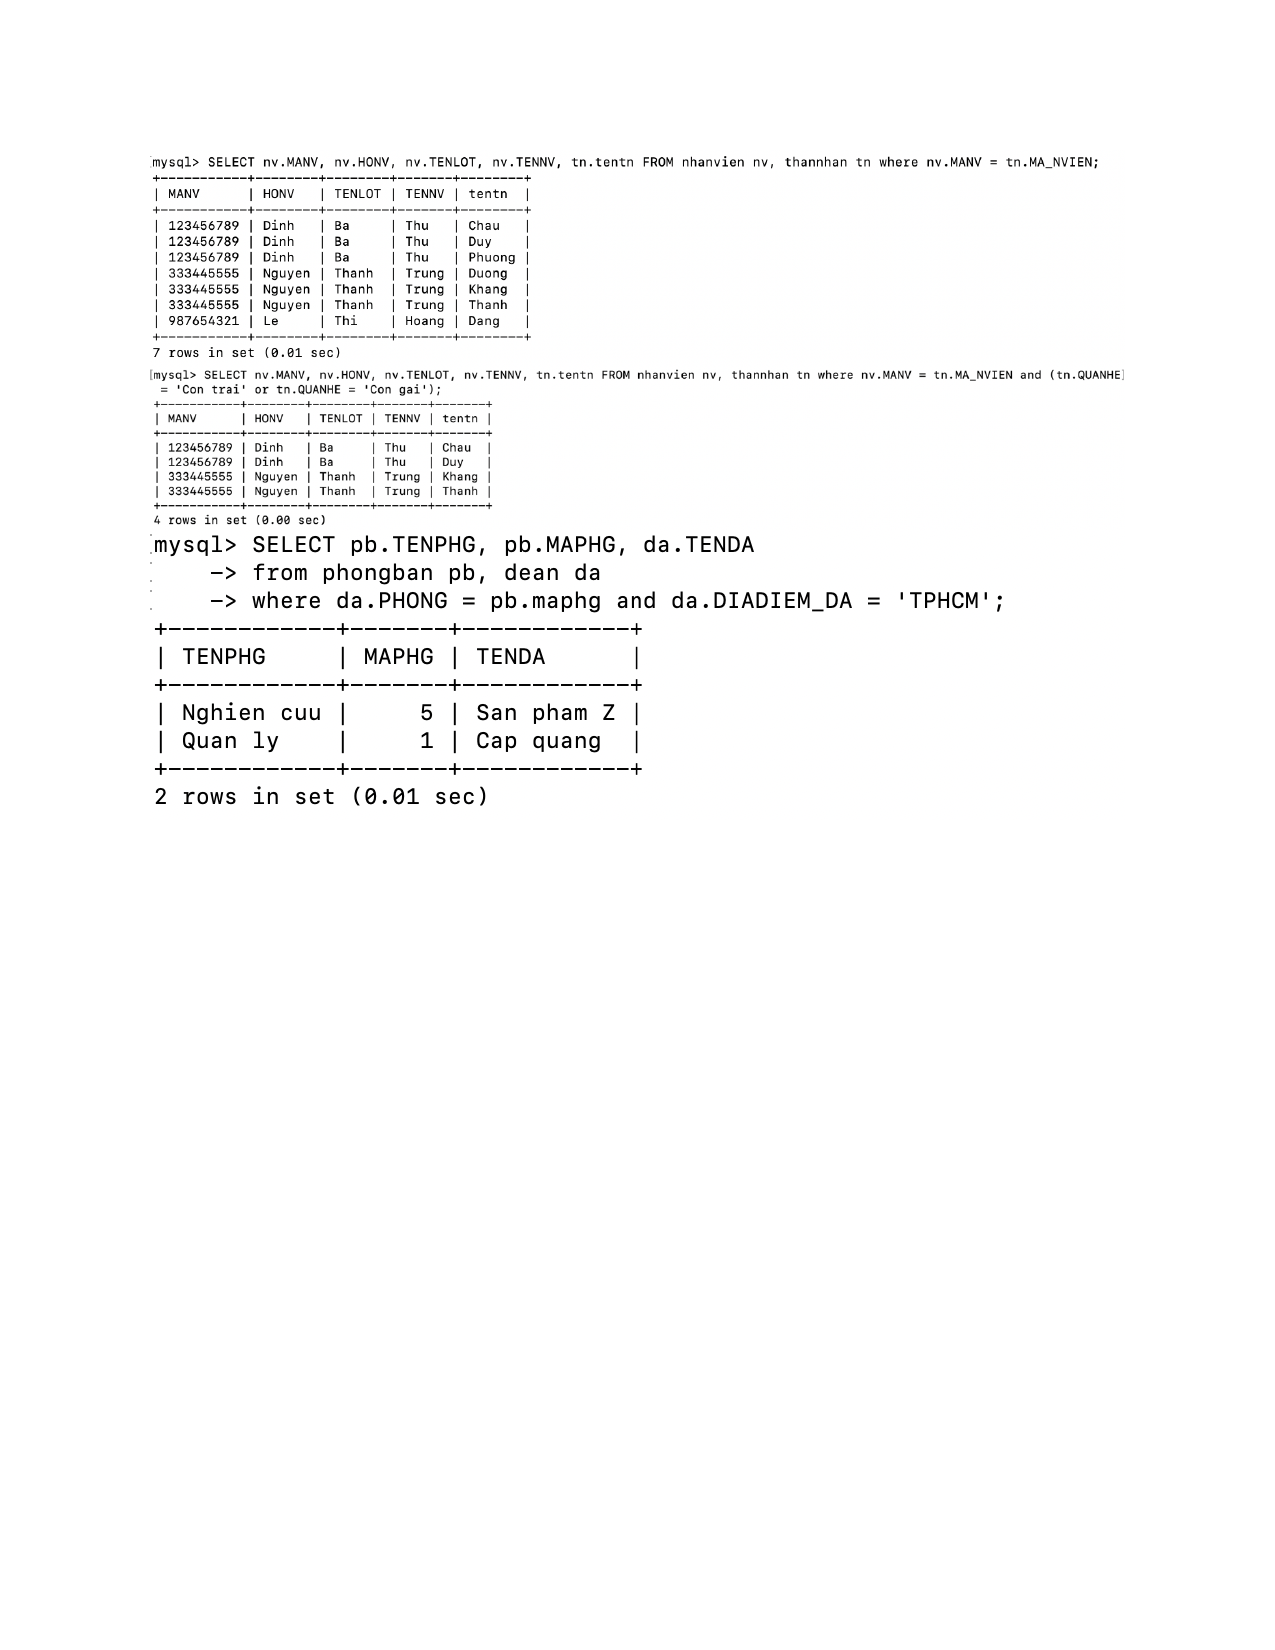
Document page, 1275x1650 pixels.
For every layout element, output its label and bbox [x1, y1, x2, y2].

picture [150, 150, 1125, 820]
